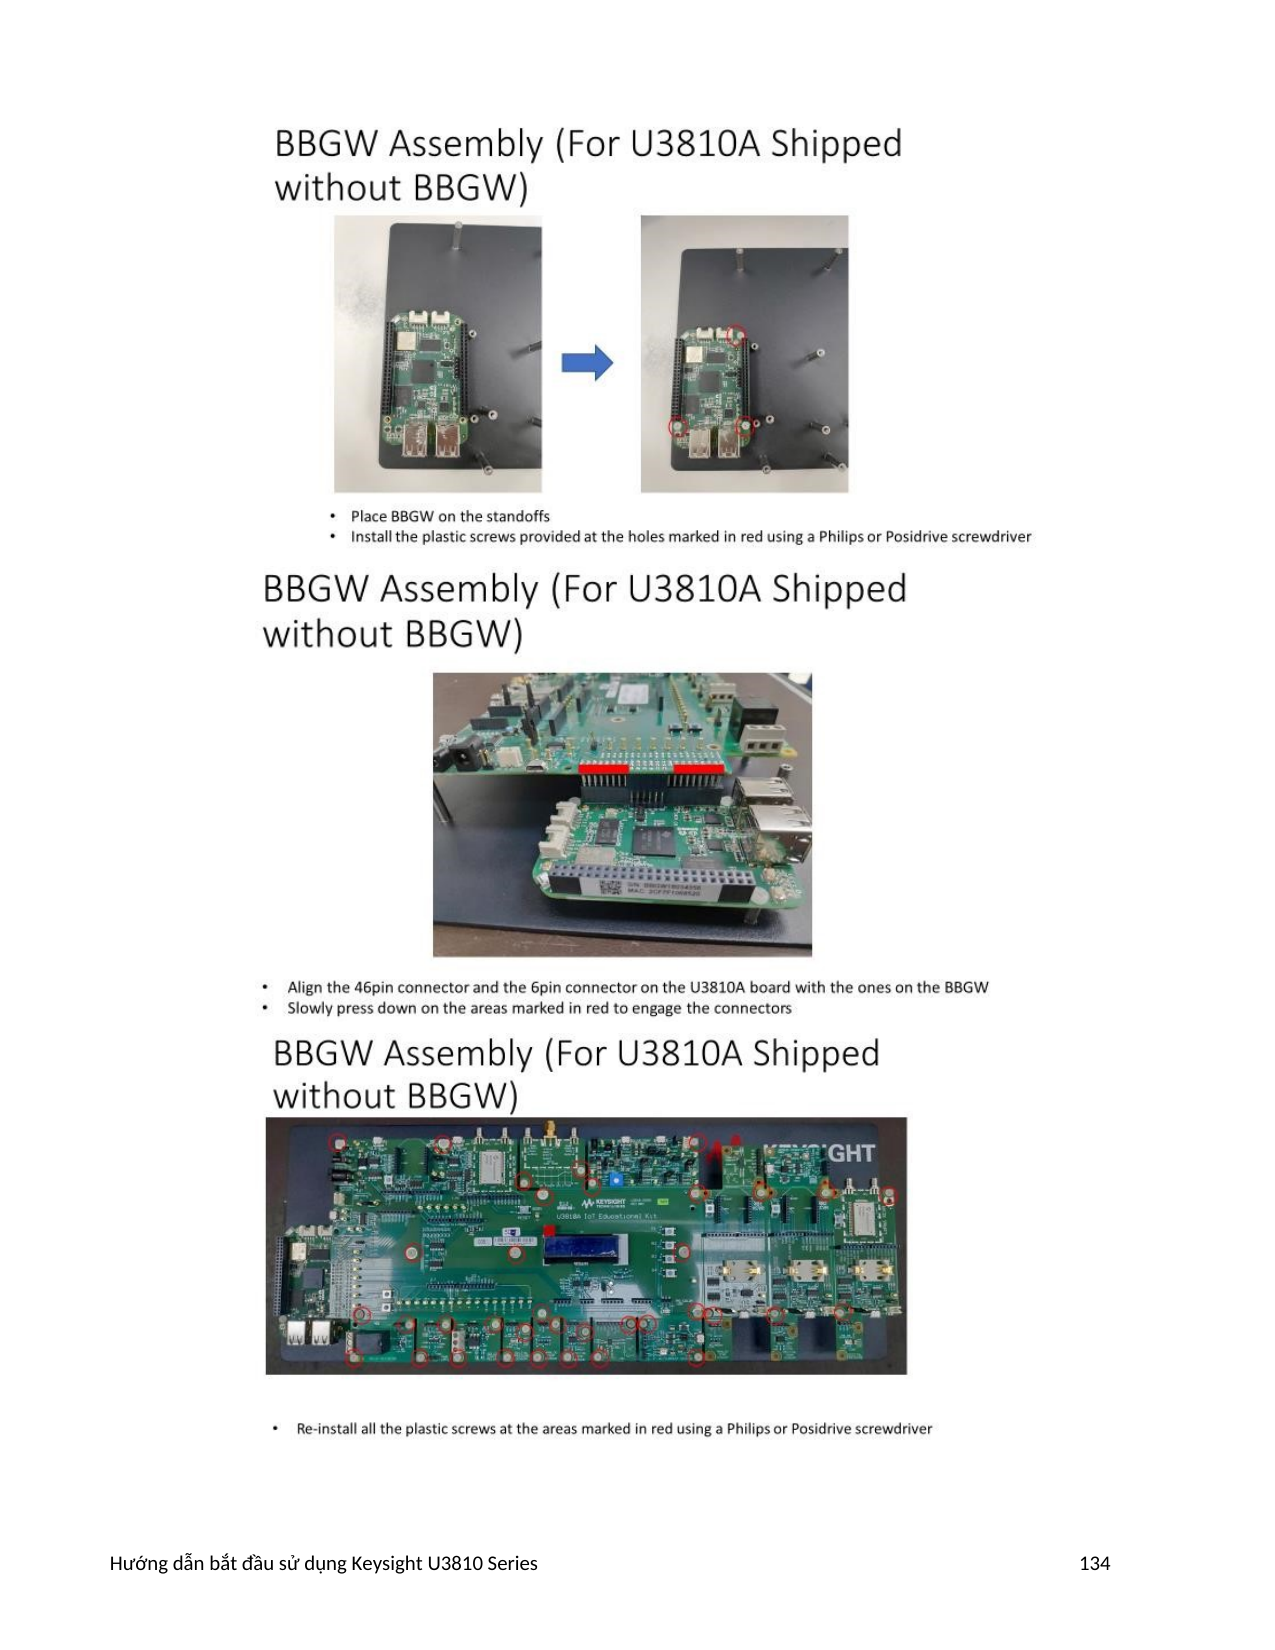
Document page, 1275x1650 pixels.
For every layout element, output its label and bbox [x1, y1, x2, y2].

picture [266, 118, 1101, 555]
picture [255, 1033, 1072, 1444]
picture [255, 566, 1111, 1022]
